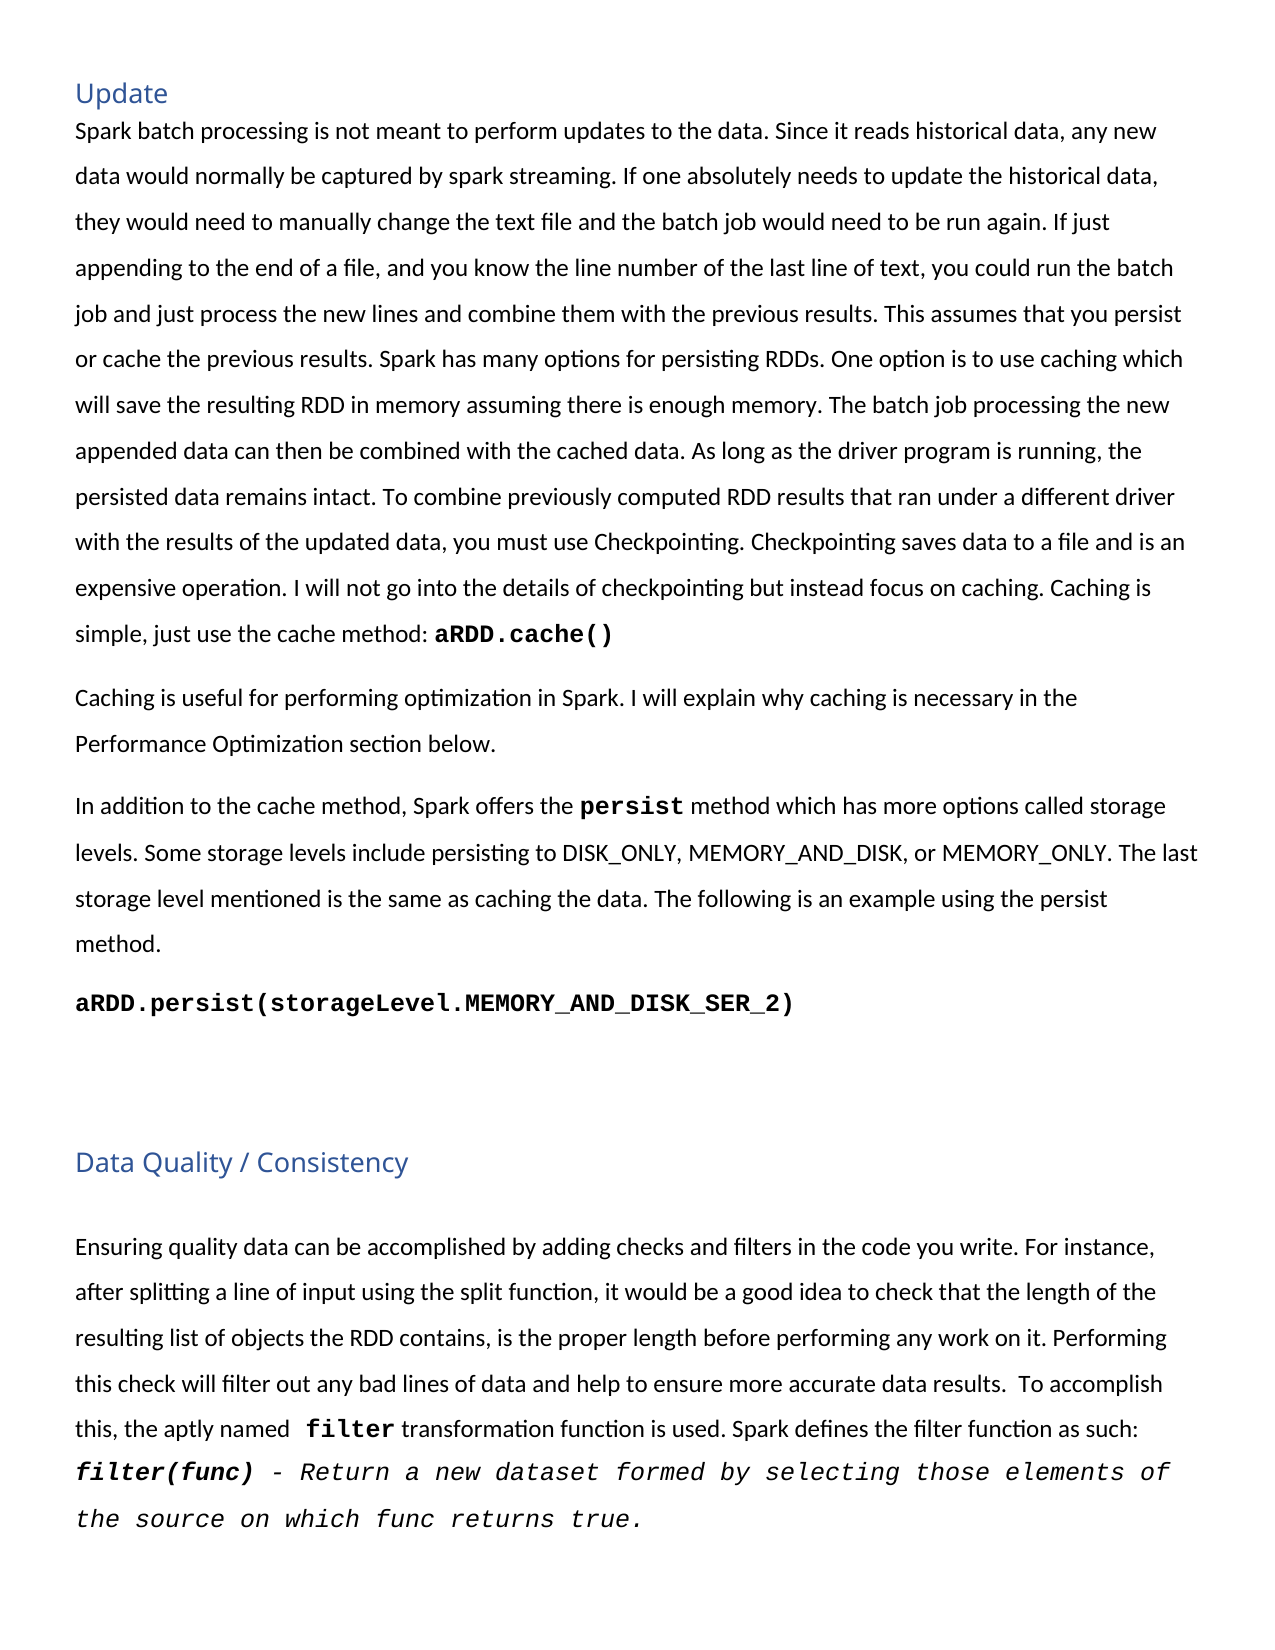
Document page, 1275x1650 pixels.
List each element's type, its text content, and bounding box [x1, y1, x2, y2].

text Ensuring quality data can be accomplished by adding checks and filters in the code you write. For instance, after splitting a line of input using the split function, it would be a good idea to check that the length of the resulting list of objects the RDD contains, is the proper length before performing any work on it. Performing this check will filter out any bad lines of data and help to ensure more accurate data results. To accomplish this, the aptly named filter transformation function is used. Spark defines the filter function as such: filter(func) - Return a new dataset formed by selecting those elements of the source on which func returns true. [75, 1231, 1200, 1535]
text Caching is useful for performing optimization in Spark. I will explain why caching is necessary in the Performance Optimization section below. [75, 682, 1200, 758]
subtitle Update [75, 75, 1200, 112]
text Spark batch processing is not meant to perform updates to the data. Since it reads historical data, any new data would normally be captured by spark streaming. If one absolutely needs to update the historical data, they would need to manually change the text file and the batch job would need to be run again. If just appending to the end of a file, and you know the line number of the last line of text, you could run the batch job and just process the new lines and combine them with the previous results. This assumes that you persist or cache the previous results. Spark has many options for persisting RDDs. One option is to use caching which will save the resulting RDD in memory assuming there is enough memory. The batch job processing the new appended data can then be combined with the cached data. As long as the driver program is running, the persisted data remains intact. To combine previously computed RDD results that ran under a different driver with the results of the updated data, you must use Checkpointing. Checkpointing saves data to a file and is an expensive operation. I will not go into the details of checkpointing but instead focus on caching. Caching is simple, just use the cache method: aRDD.cache() [75, 115, 1200, 649]
text aRDD.persist(storageLevel.MEMORY_AND_DISK_SER_2) [75, 991, 1200, 1019]
text In addition to the cache method, Spark offers the persist method which has more options called storage levels. Some storage levels include persisting to DISK_ONLY, MEMORY_AND_DISK, or MEMORY_ONLY. The last storage level mentioned is the same as caching the data. The following is an example using the persist method. [75, 790, 1200, 959]
subtitle Data Quality / Consistency [75, 1144, 1200, 1181]
